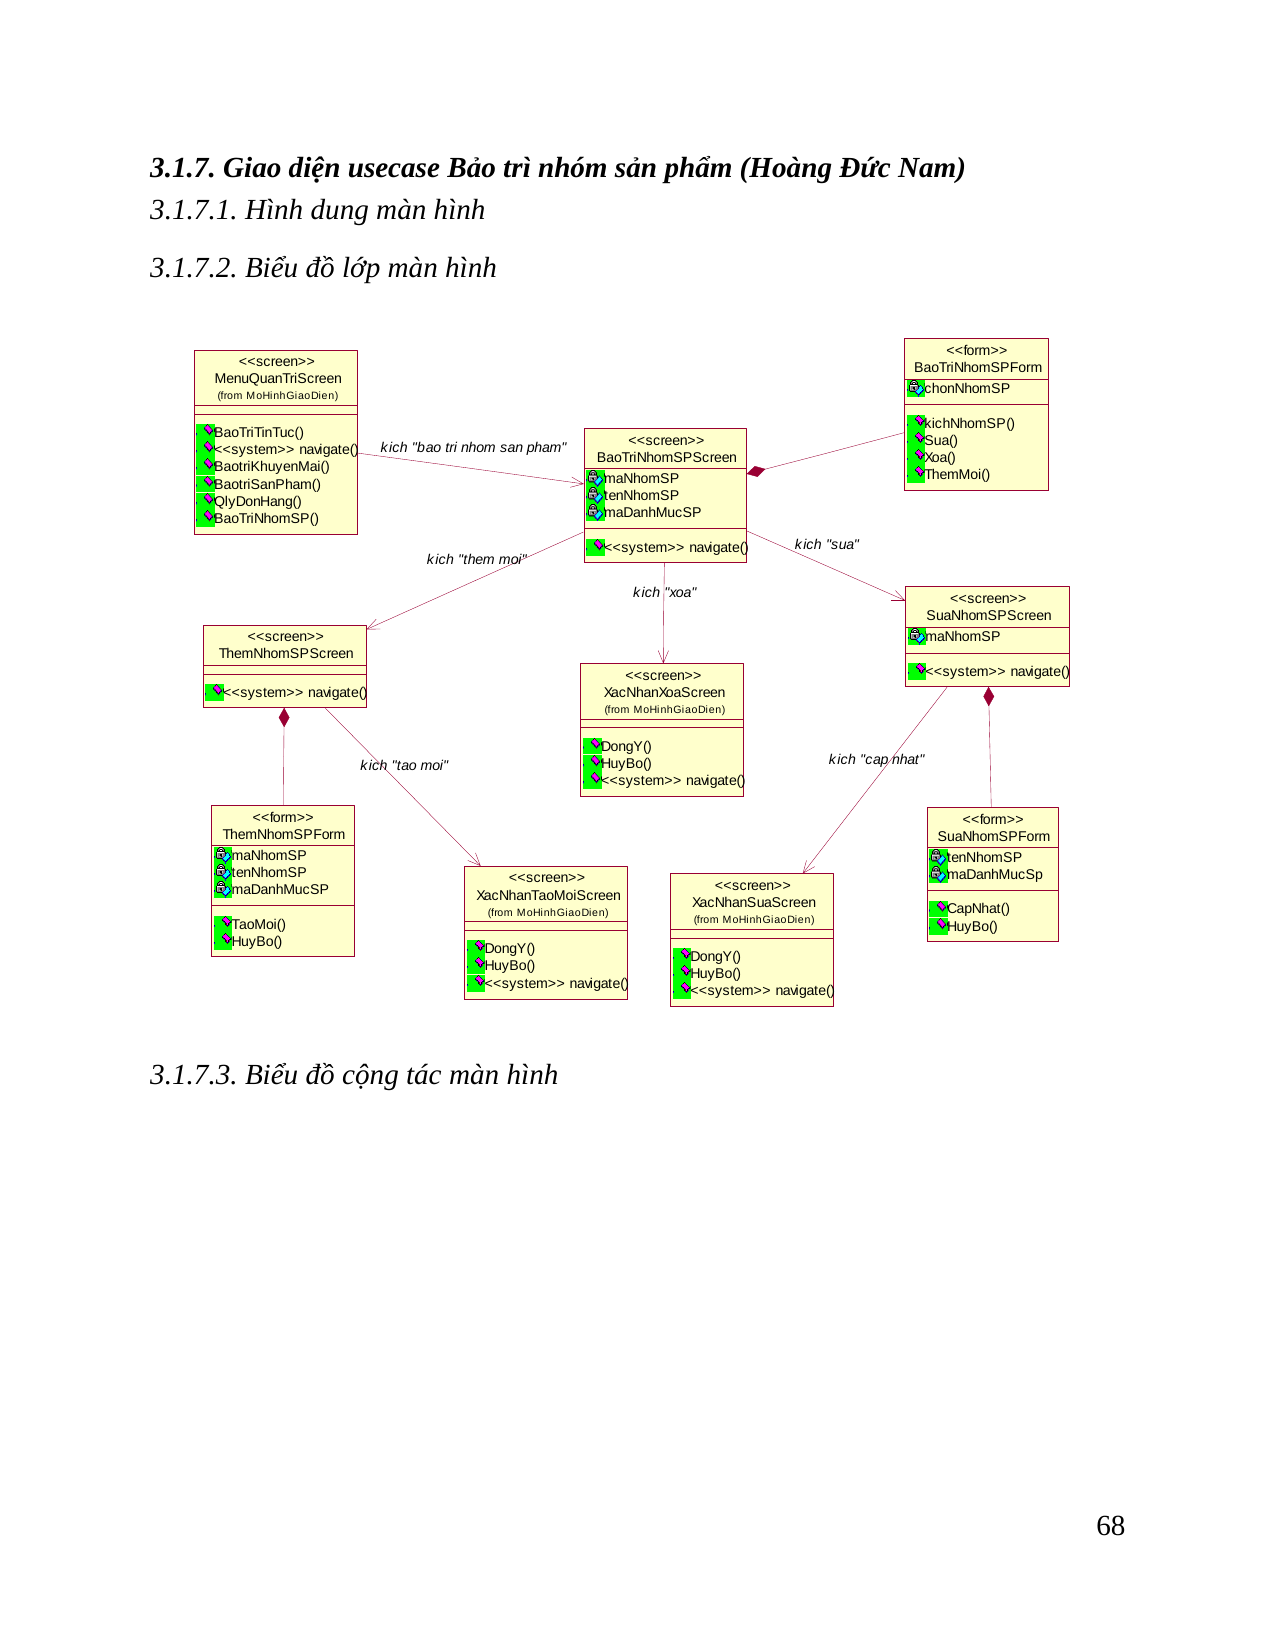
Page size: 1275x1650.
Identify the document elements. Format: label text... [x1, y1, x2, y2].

subtitle Giao diện usecase Bảo trì nhóm sản phẩm (Hoàng Đức Nam) [150, 150, 1125, 183]
subtitle Biểu đồ cộng tác màn hình [150, 1057, 1125, 1091]
subtitle Hình dung màn hình [150, 192, 1125, 225]
subtitle Biểu đồ lớp màn hình [150, 251, 1125, 284]
